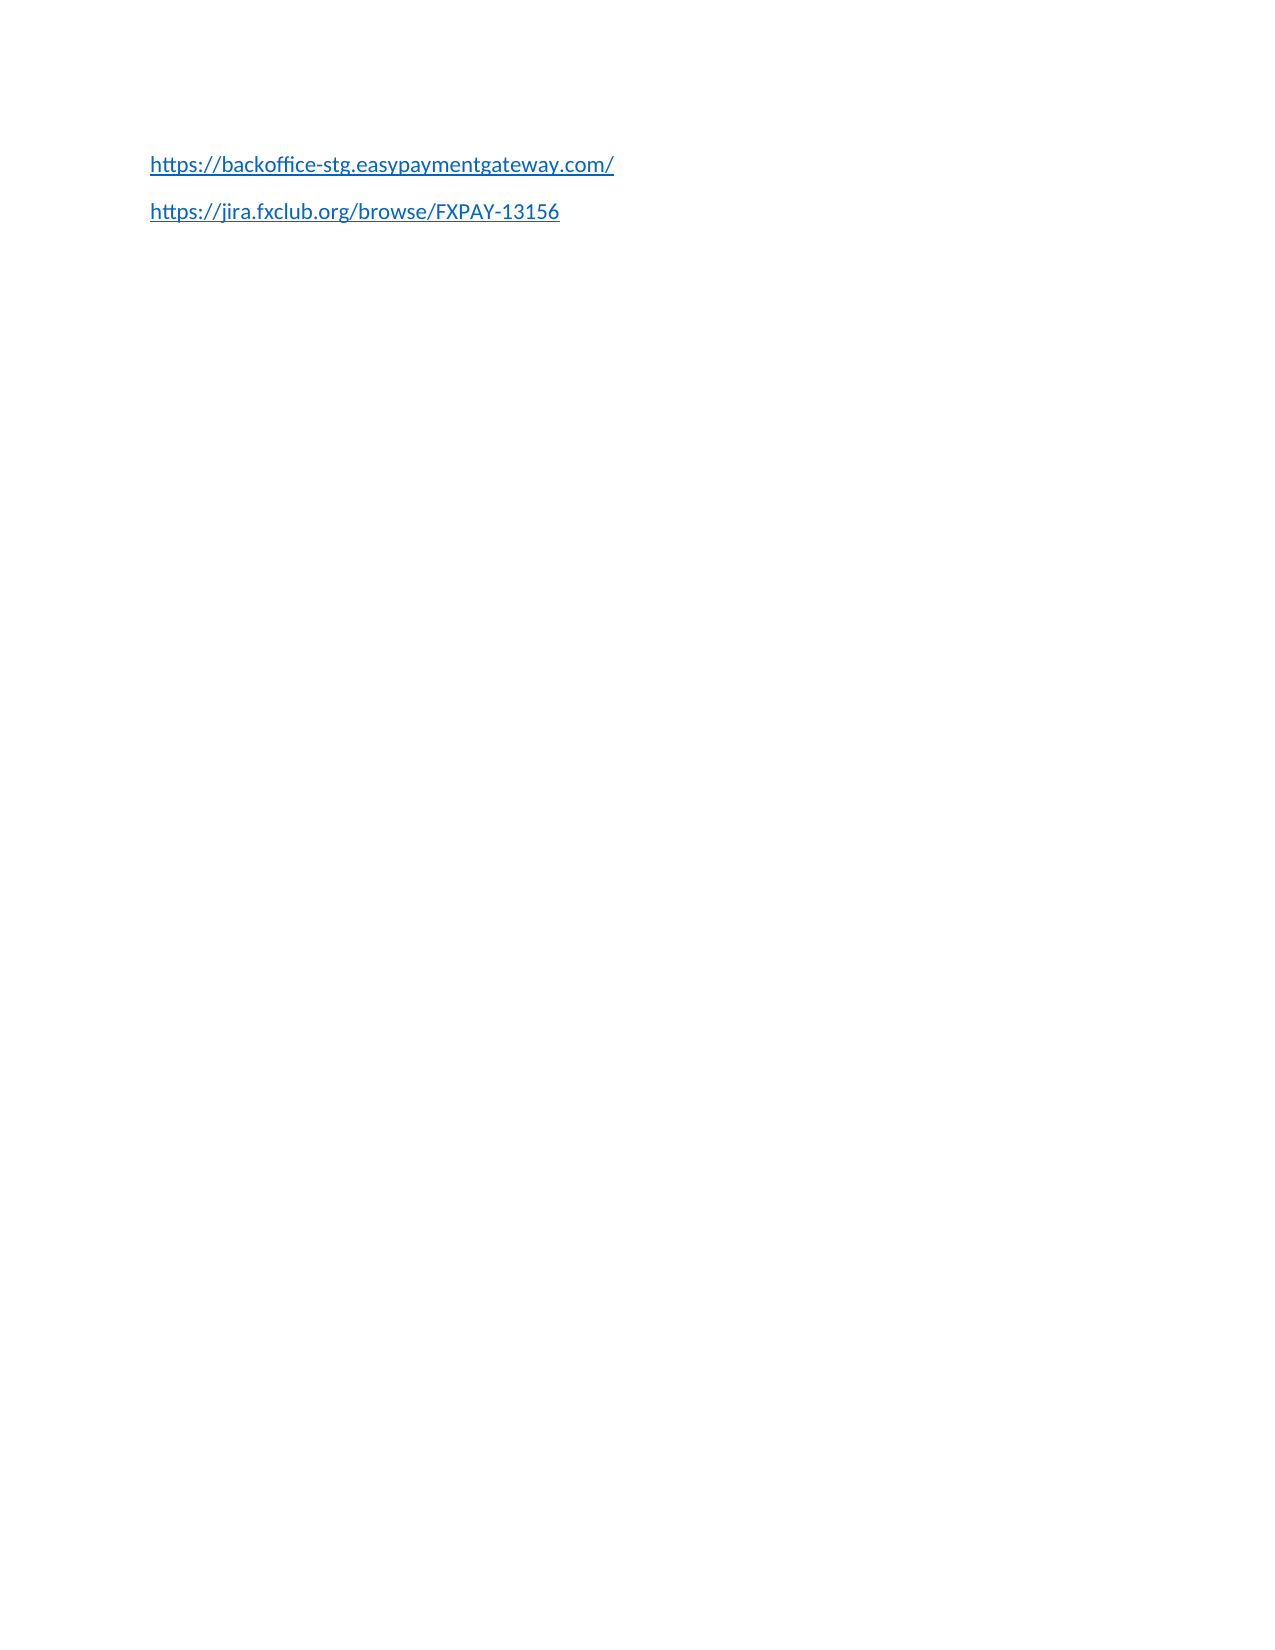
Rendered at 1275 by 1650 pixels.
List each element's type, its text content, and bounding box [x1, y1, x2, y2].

text https://jira.fxclub.org/browse/FXPAY-13156 [150, 197, 1125, 225]
text https://backoffice-stg.easypaymentgateway.com/ [150, 150, 1125, 178]
